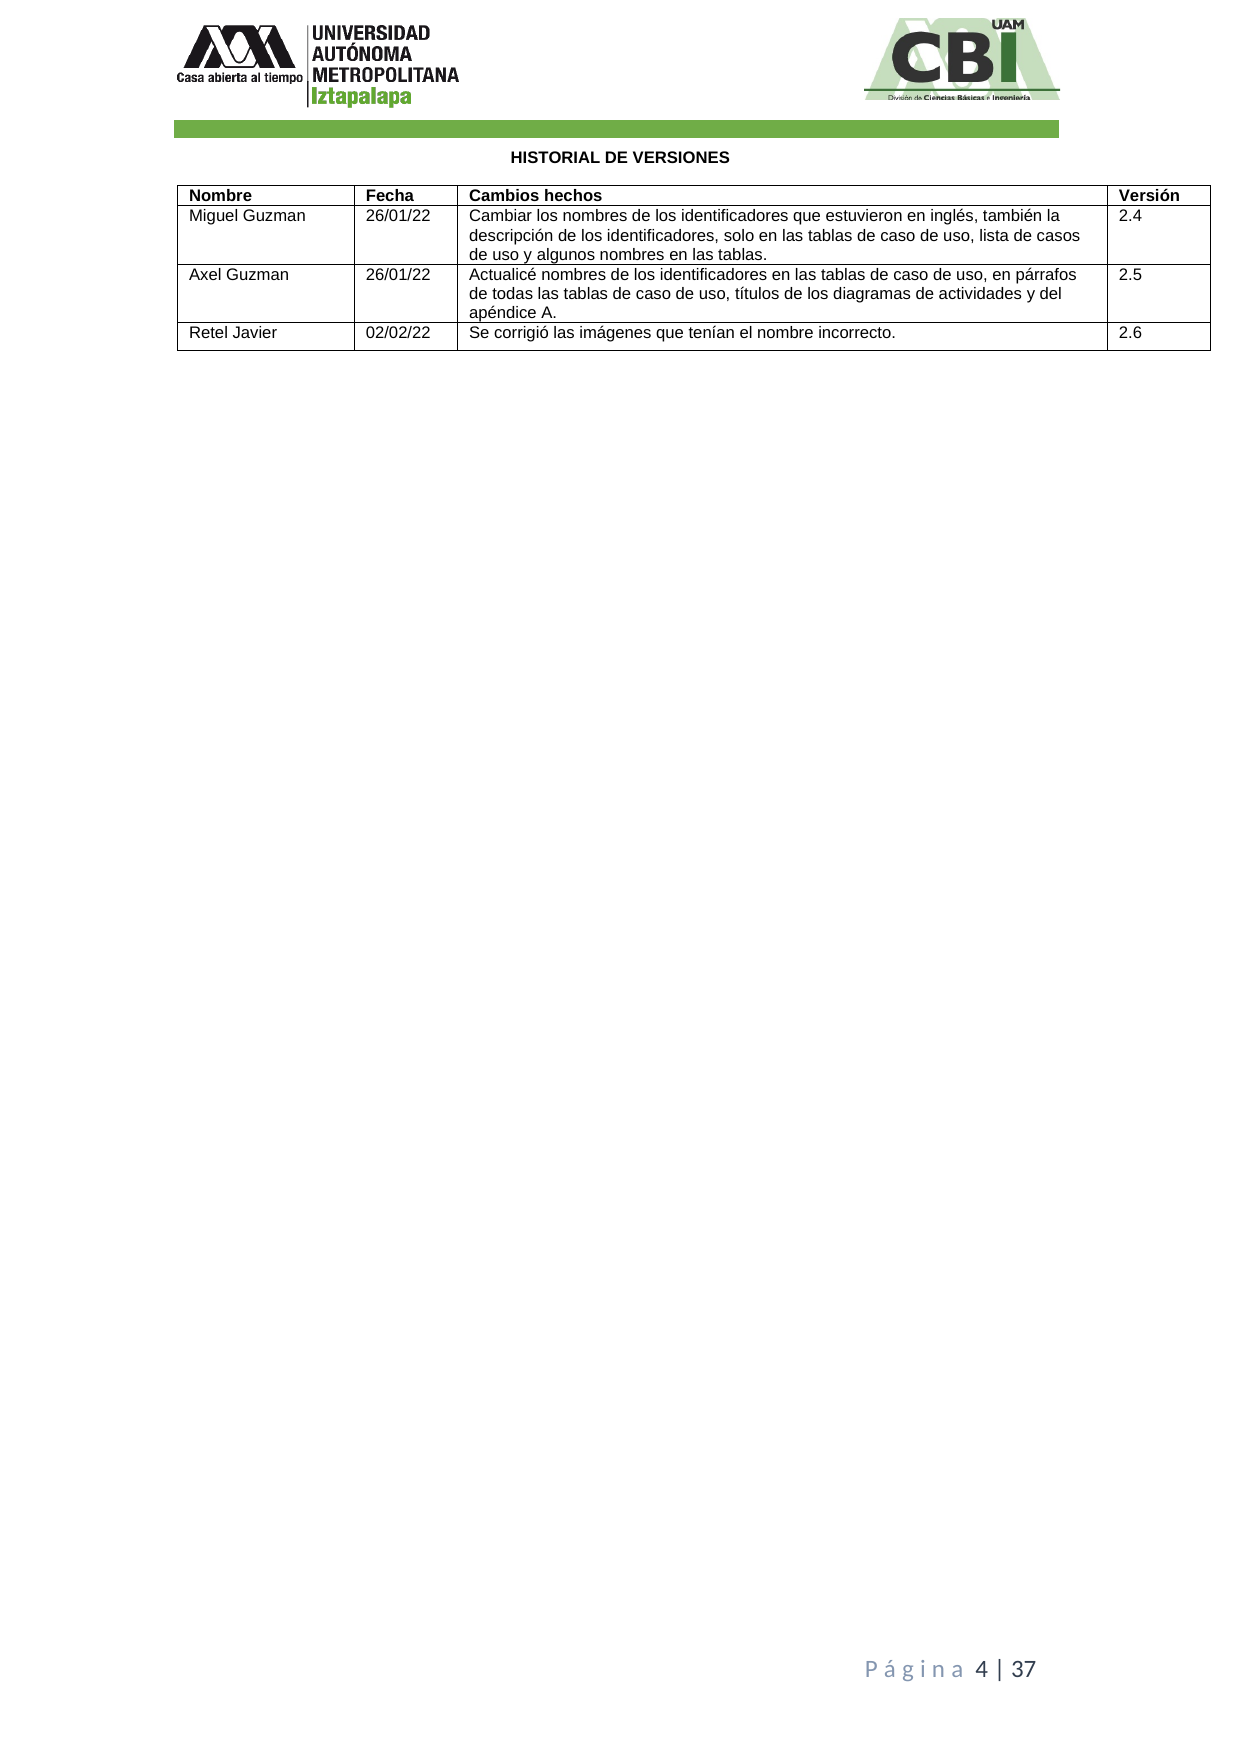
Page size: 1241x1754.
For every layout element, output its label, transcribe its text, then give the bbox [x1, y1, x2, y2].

table_cell 02/02/22 [355, 323, 457, 349]
table_cell Se corrigió las imágenes que tenían el nombre incorrecto. [458, 323, 1107, 349]
table_cell 26/01/22 [355, 265, 457, 322]
table_header Versión [1108, 186, 1210, 205]
table_cell Retel Javier [178, 323, 354, 349]
table_cell 26/01/22 [355, 206, 457, 264]
table_cell 2.6 [1108, 323, 1210, 349]
table_header Fecha [355, 186, 457, 205]
table_cell Axel Guzman [178, 265, 354, 322]
table_cell Cambiar los nombres de los identificadores que estuvieron en inglés, también la descripción de los identificadores, solo en las tablas de caso de uso, lista de casos de uso y algunos nombres en las tablas. [458, 206, 1107, 264]
picture [863, 18, 1060, 100]
table_cell 2.5 [1108, 265, 1210, 322]
table_cell Miguel Guzman [178, 206, 354, 264]
table_header Nombre [178, 186, 354, 205]
text HISTORIAL DE VERSIONES [177, 148, 1063, 167]
table_cell Actualicé nombres de los identificadores en las tablas de caso de uso, en párrafos de todas las tablas de caso de uso, títulos de los diagramas de actividades y del apéndice A. [458, 265, 1107, 322]
picture [177, 25, 459, 109]
table_header Cambios hechos [458, 186, 1107, 205]
table_cell 2.4 [1108, 206, 1210, 264]
